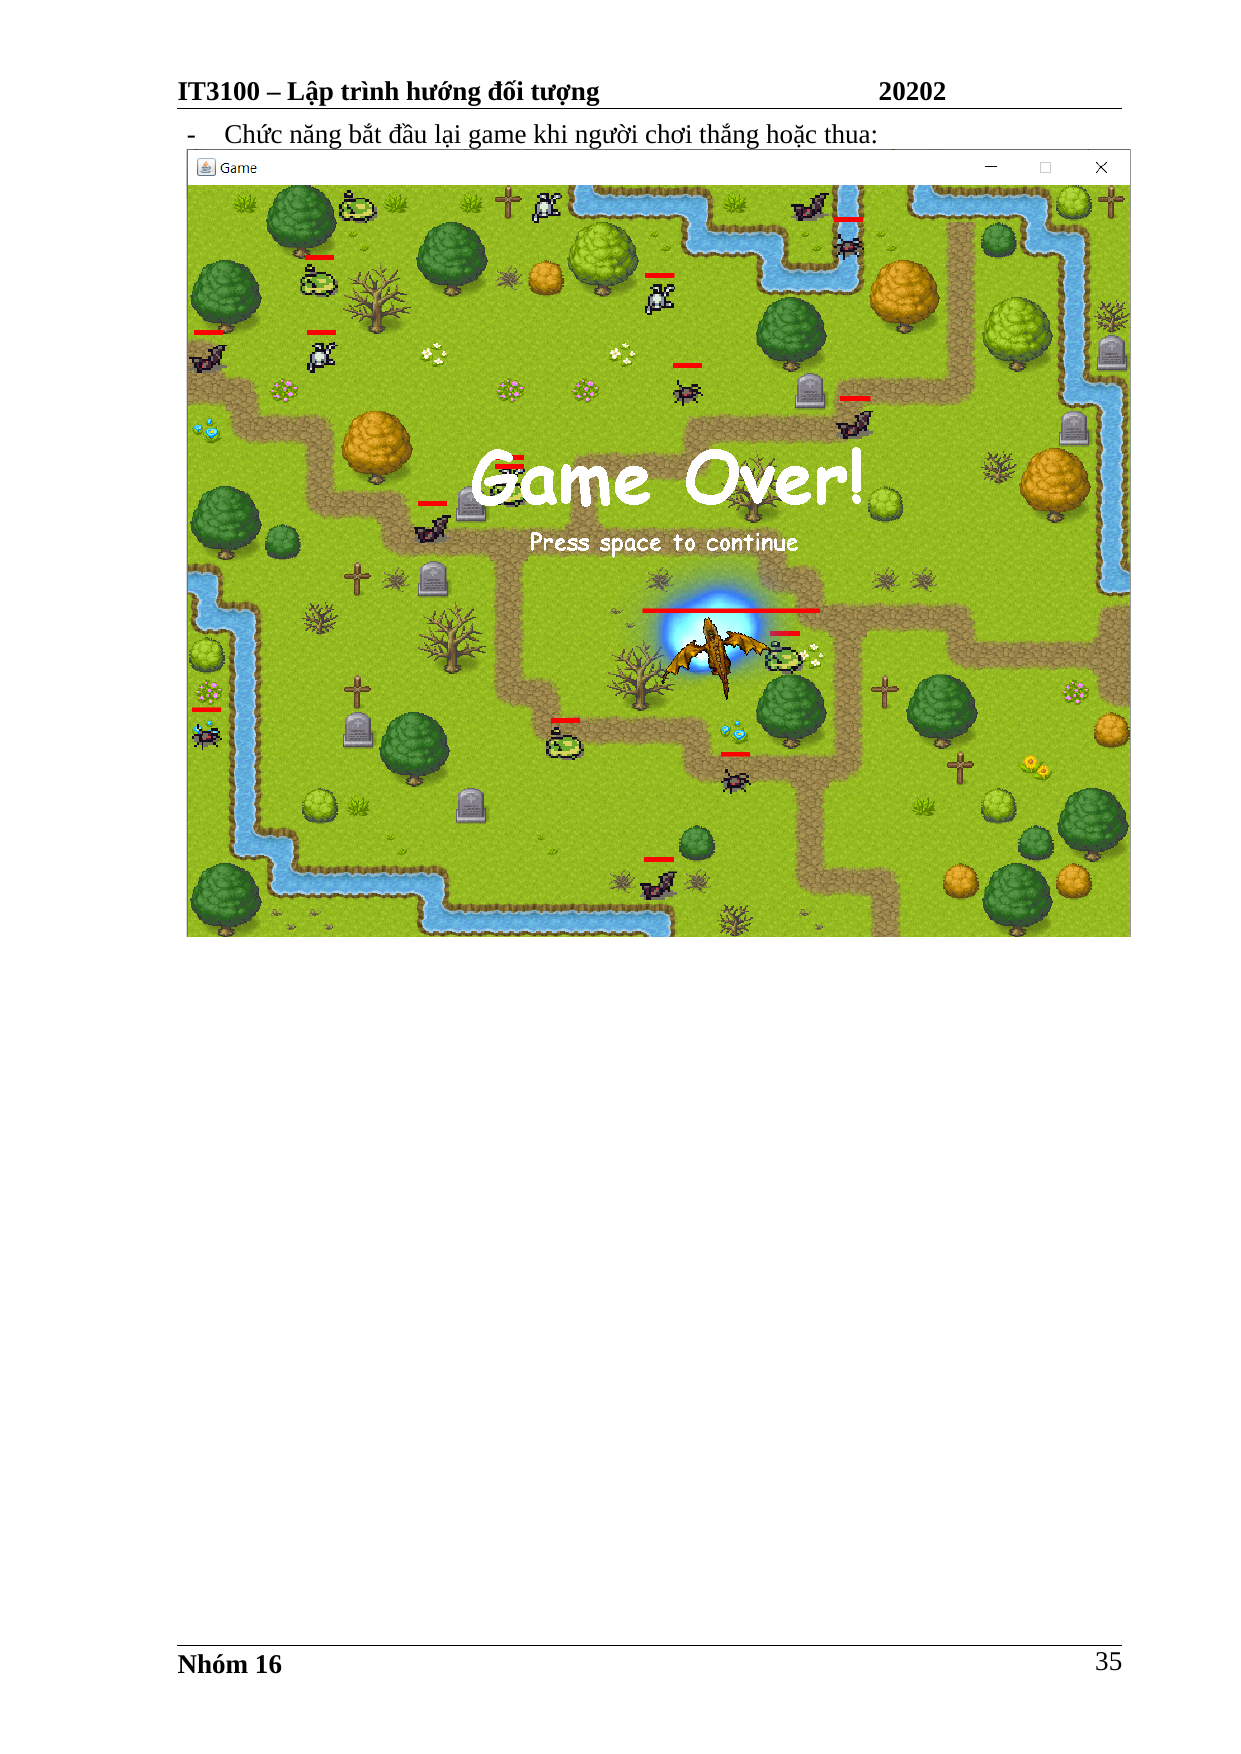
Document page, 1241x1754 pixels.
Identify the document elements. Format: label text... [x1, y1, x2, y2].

list Chức năng bắt đầu lại game khi người chơi thắng hoặc thua: [187, 118, 1122, 149]
picture [186, 149, 1131, 937]
